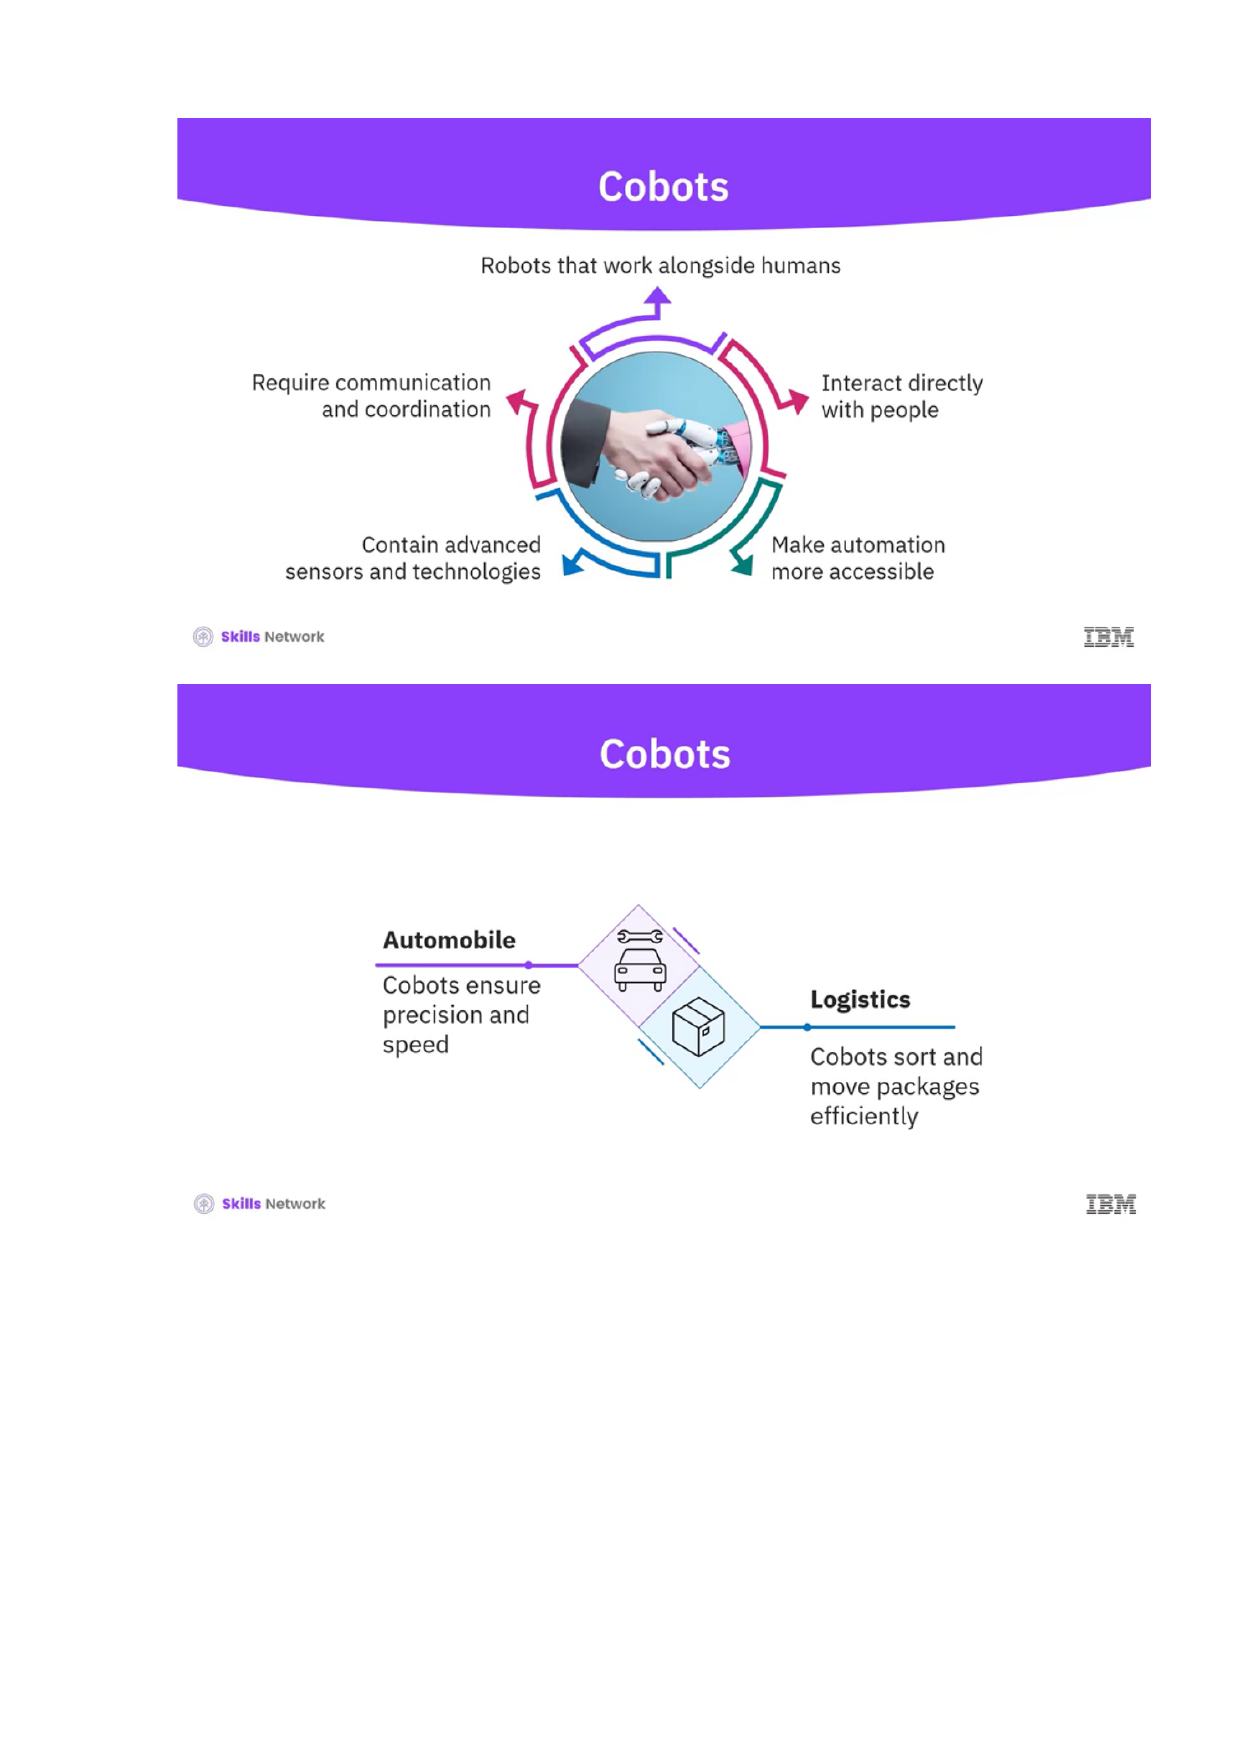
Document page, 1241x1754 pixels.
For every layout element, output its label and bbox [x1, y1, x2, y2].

picture [177, 118, 1151, 664]
picture [177, 684, 1151, 1232]
